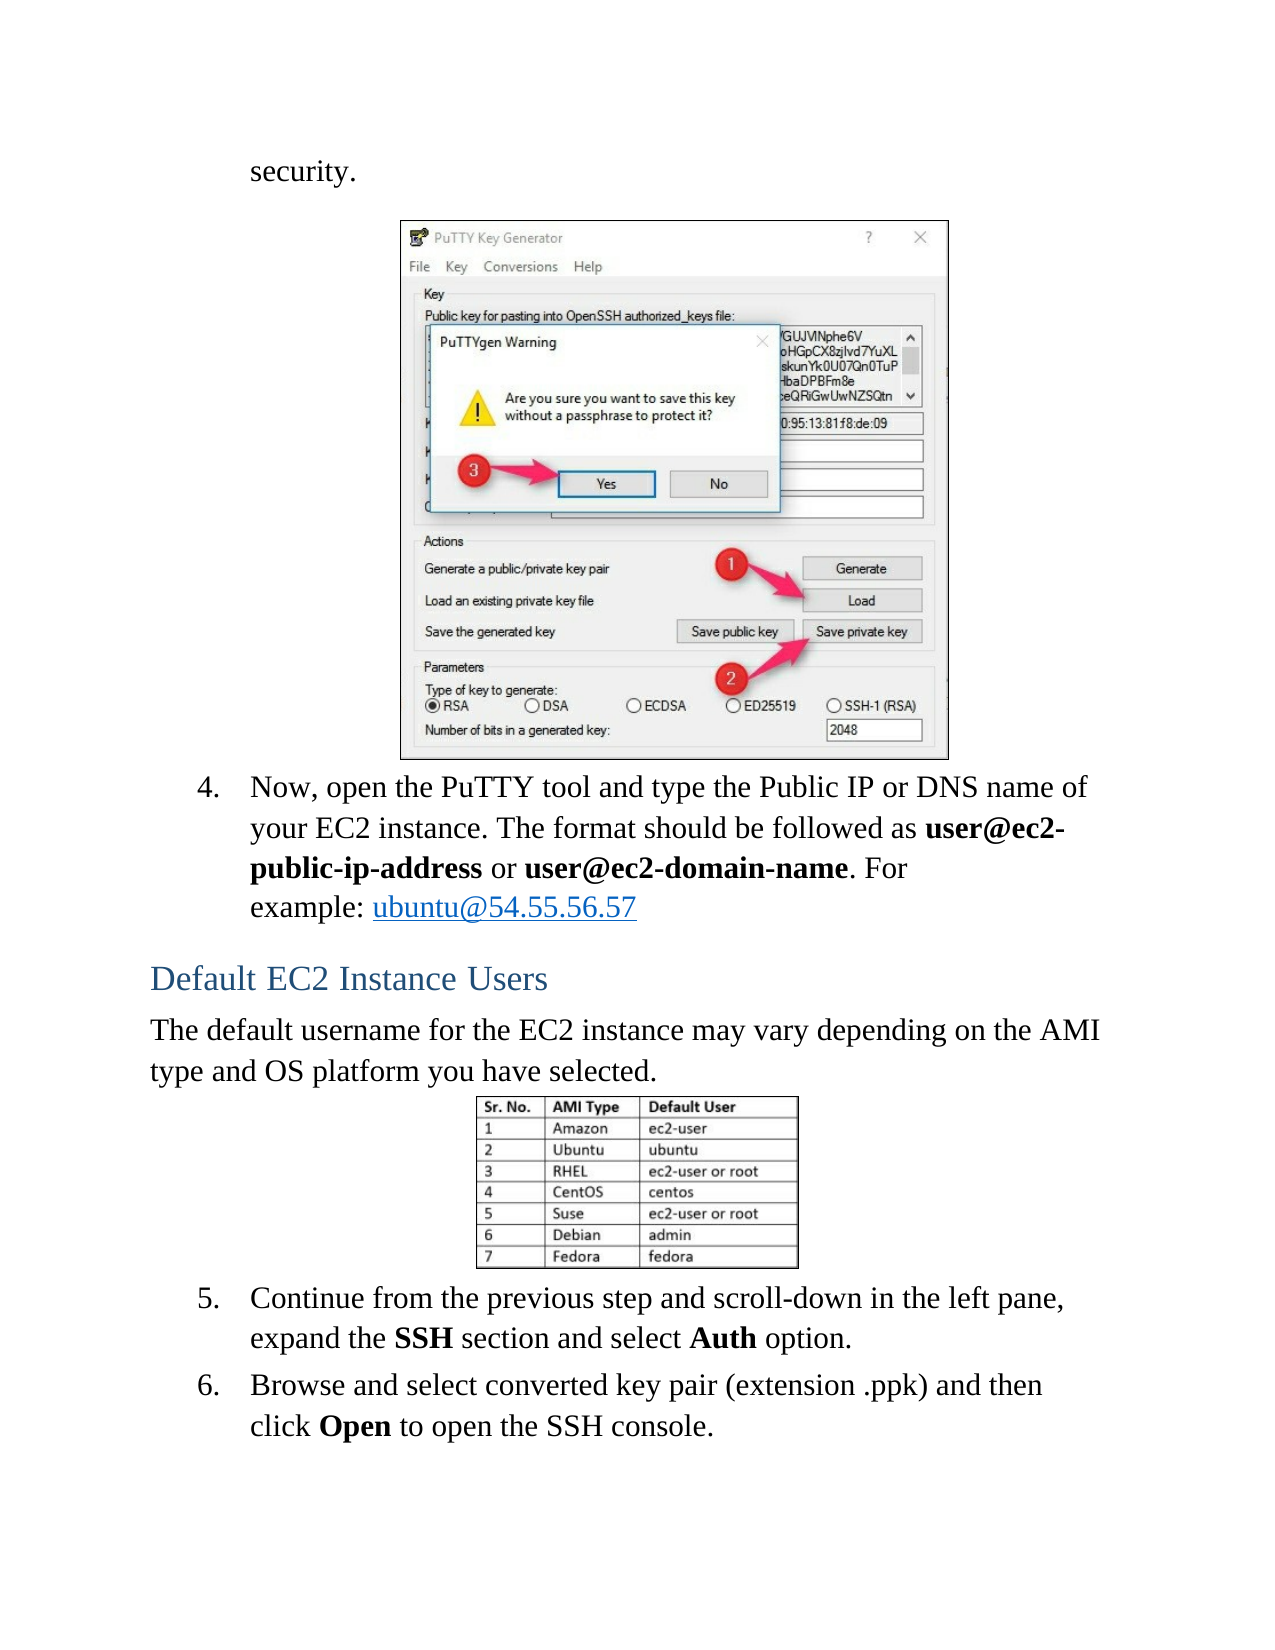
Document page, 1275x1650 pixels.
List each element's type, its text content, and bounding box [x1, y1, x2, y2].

text 6. Browse and select converted key pair (extension .ppk) and then click Open to open the SSH console. [197, 1366, 1048, 1443]
picture [401, 221, 948, 759]
text Default EC2 Instance Users [150, 958, 1112, 998]
text example: ubuntu@54.55.56.57 [250, 890, 1112, 923]
text 5. Continue from the previous step and scroll-down in the left pane, expand the SSH section and select Auth option. [197, 1279, 1070, 1355]
text The default username for the EC2 instance may vary depending on the AMI [150, 1012, 1112, 1047]
text security. [250, 153, 1112, 188]
text type and OS platform you have selected. [150, 1052, 1112, 1088]
picture [477, 1097, 798, 1268]
text 4. Now, open the PuTTY tool and type the Public IP or DNS name of your EC2 instance. The format should be followed as user@ec2- public-ip-address or user@ec2-domain-name. For [197, 768, 1093, 885]
